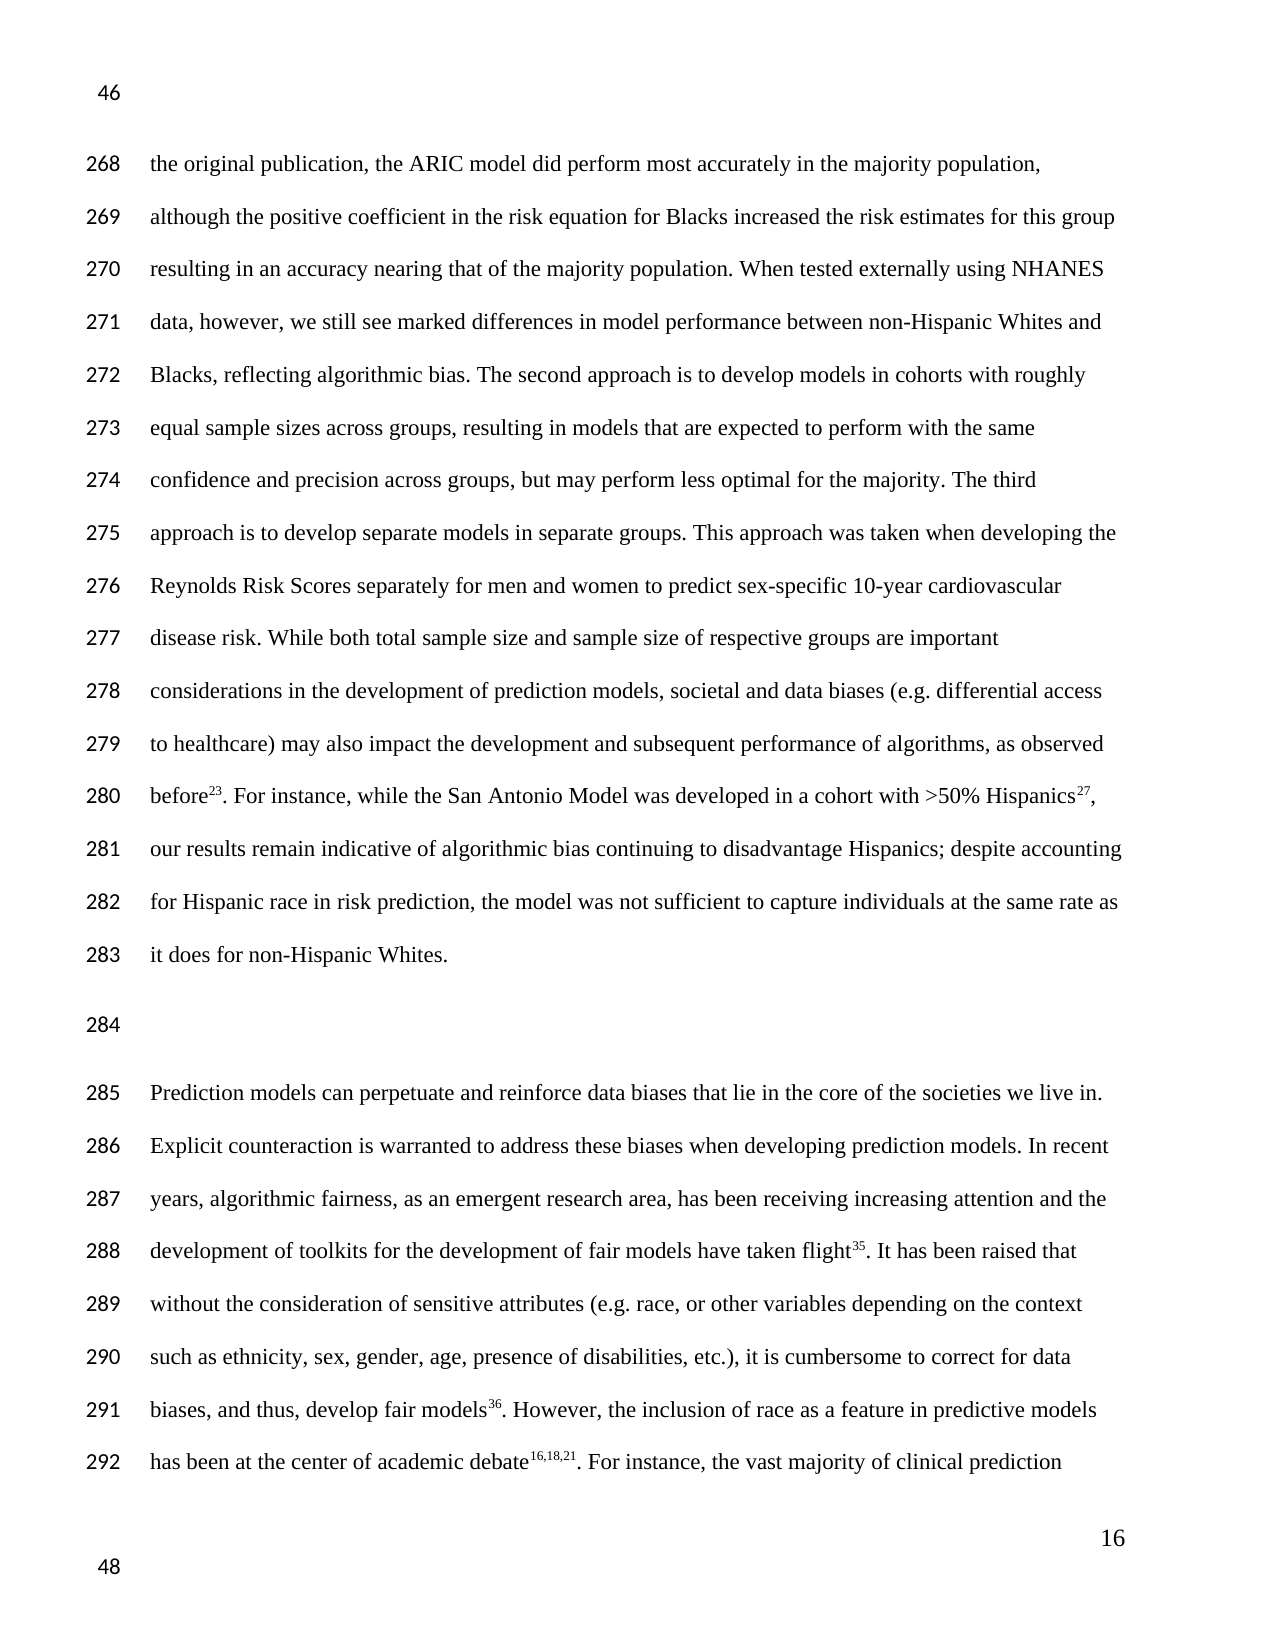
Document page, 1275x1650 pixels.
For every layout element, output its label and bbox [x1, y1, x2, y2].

text [150, 1079, 1125, 1475]
text [150, 150, 1125, 967]
